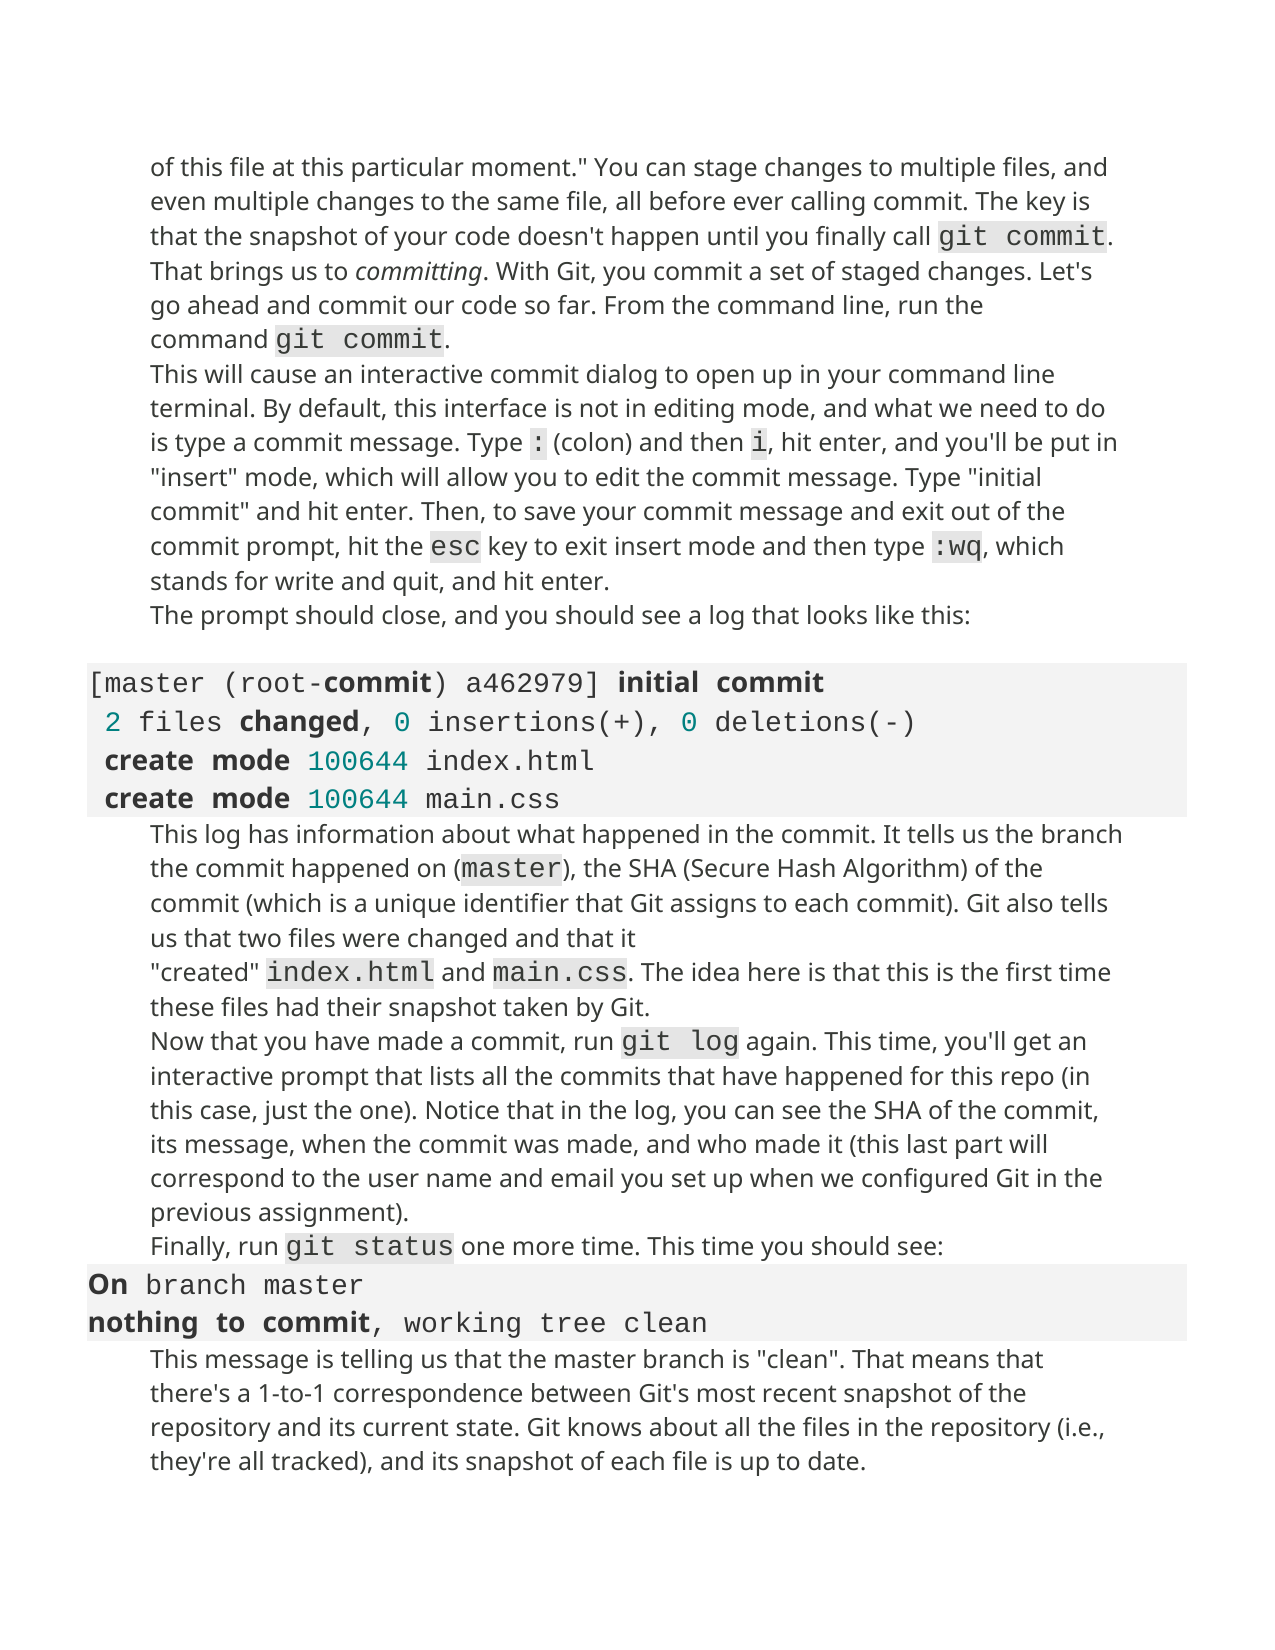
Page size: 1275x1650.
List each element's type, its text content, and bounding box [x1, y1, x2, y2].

text [master (root-commit) a462979] initial commit [87, 663, 1187, 701]
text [150, 150, 1125, 253]
text On branch master [87, 1264, 1187, 1303]
text That brings us to committing. With Git, you commit a set of staged changes. Let's go ahead and commit our code so far. From the command line, run the command git commit. [150, 253, 1125, 357]
text This log has information about what happened in the commit. It tells us the branch the commit happened on (master), the SHA (Secure Hash Algorithm) of the commit (which is a unique identifier that Git assigns to each commit). Git also tells us that two files were changed and that it "created" index.html and main.css. The idea here is that this is the first time these files had their snapshot taken by Git. [150, 817, 1125, 1023]
text 2 files changed, 0 insertions(+), 0 deletions(-) [87, 701, 1187, 740]
text This message is telling us that the master branch is "clean". That means that there's a 1-to-1 correspondence between Git's most recent snapshot of the repository and its current state. Git knows about all the files in the repository (i.e., they're all tracked), and its snapshot of each file is up to date. [150, 1341, 1125, 1478]
text create mode 100644 main.css [87, 778, 1187, 817]
text Now that you have made a commit, run git log again. This time, you'll get an interactive prompt that lists all the commits that have happened for this repo (in this case, just the one). Notice that in the log, you can see the SHA of the commit, its message, when the commit was made, and who made it (this last part will correspond to the user name and email you set up when we configured Git in the previous assignment). [150, 1023, 1125, 1229]
text Finally, run git status one more time. This time you should see: [150, 1229, 1125, 1264]
text nothing to commit, working tree clean [87, 1303, 1187, 1341]
text create mode 100644 index.html [87, 740, 1187, 778]
text The prompt should close, and you should see a log that looks like this: [150, 597, 1125, 631]
text This will cause an interactive commit dialog to open up in your command line terminal. By default, this interface is not in editing mode, and what we need to do is type a commit message. Type : (colon) and then i, hit enter, and you'll be put in "insert" mode, which will allow you to edit the commit message. Type "initial commit" and hit enter. Then, to save your commit message and exit out of the commit prompt, hit the esc key to exit insert mode and then type :wq, which stands for write and quit, and hit enter. [150, 357, 1125, 597]
